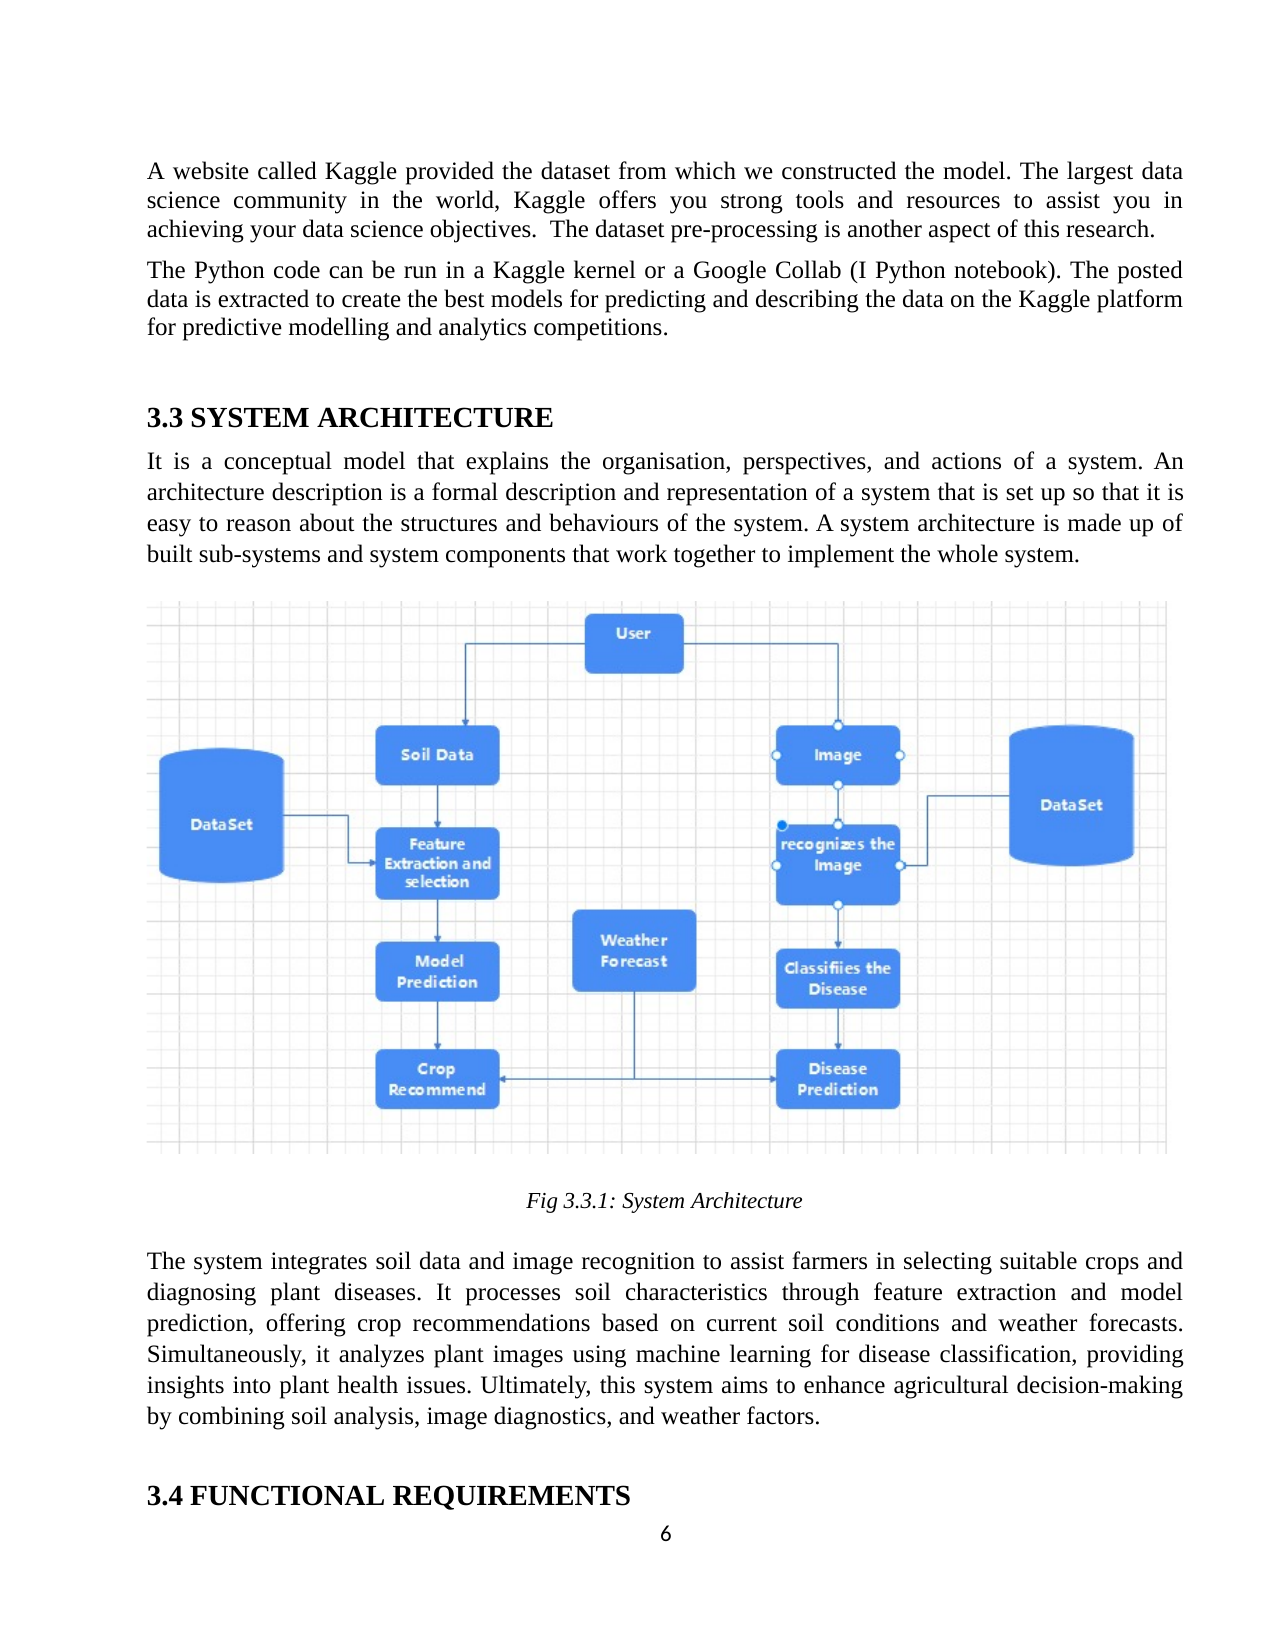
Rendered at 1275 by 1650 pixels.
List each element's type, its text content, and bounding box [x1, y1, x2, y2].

list Fig 3.3.1: System Architecture [147, 1187, 1185, 1213]
list It is a conceptual model that explains the organisation, perspectives, and actions of a system. An architecture description is a formal description and representation of a system that is set up so that it is easy to reason about the structures and behaviours of the system. A system architecture is made up of built sub-systems and system components that work together to implement the whole system. [147, 446, 1185, 568]
picture [146, 601, 1174, 1154]
text 3.3 SYSTEM ARCHITECTURE [147, 400, 1185, 433]
text 3.4 FUNCTIONAL REQUIREMENTS [147, 1478, 1185, 1512]
text A website called Kaggle provided the dataset from which we constructed the model. The largest data science community in the world, Kaggle offers you strong tools and resources to assist you in achieving your data science objectives. The dataset pre-processing is another aspect of this research. [147, 156, 1185, 242]
text The Python code can be run in a Kaggle kernel or a Google Collab (I Python notebook). The posted data is extracted to create the best models for predicting and describing the data on the Kaggle platform for predictive modelling and analytics competitions. [147, 255, 1185, 341]
list The system integrates soil data and image recognition to assist farmers in selecting suitable crops and diagnosing plant diseases. It processes soil characteristics through feature extraction and model prediction, offering crop recommendations based on current soil conditions and weather forecasts. Simultaneously, it analyzes plant images using machine learning for disease classification, providing insights into plant health issues. Ultimately, this system aims to enhance agricultural decision-making by combining soil analysis, image diagnostics, and weather factors. [147, 1246, 1185, 1430]
